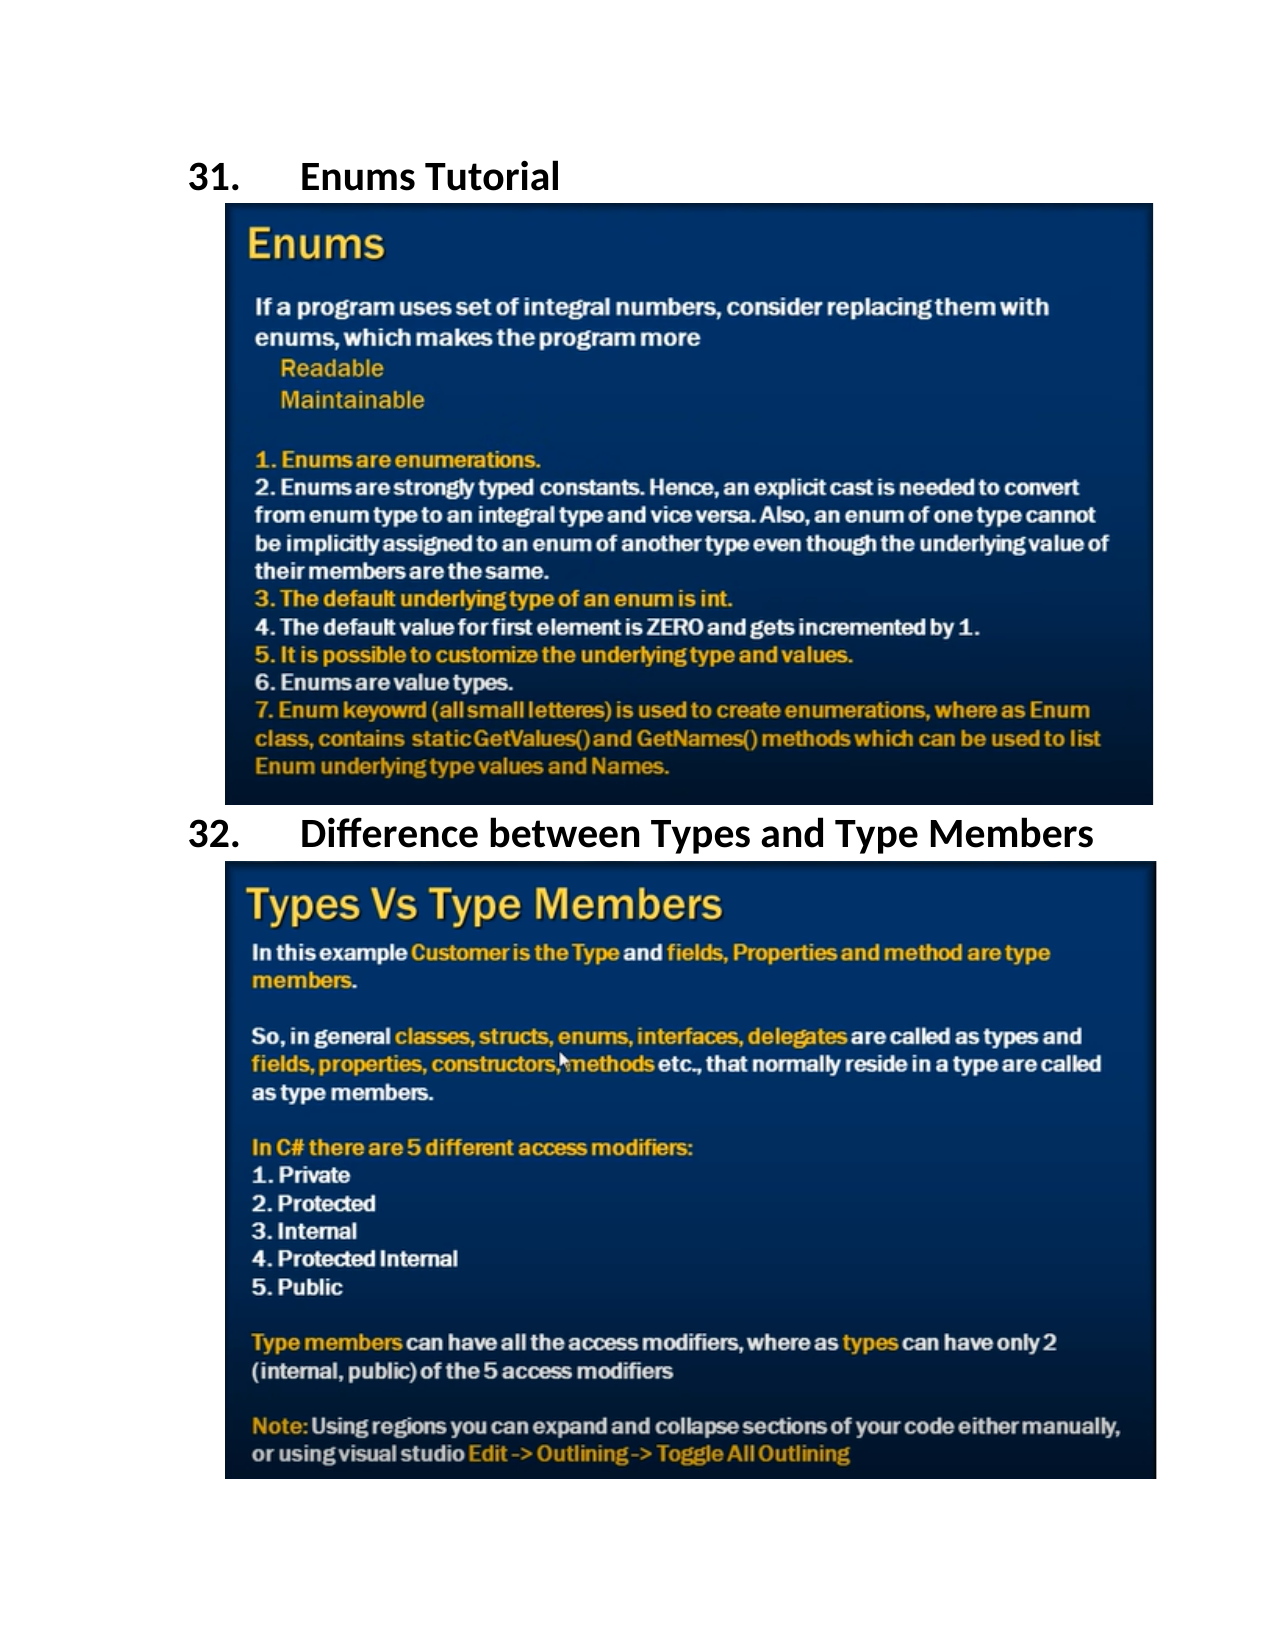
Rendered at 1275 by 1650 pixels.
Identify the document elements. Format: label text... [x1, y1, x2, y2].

picture [225, 203, 1154, 805]
list Difference between Types and Type Members [187, 807, 1125, 858]
picture [225, 861, 1157, 1479]
